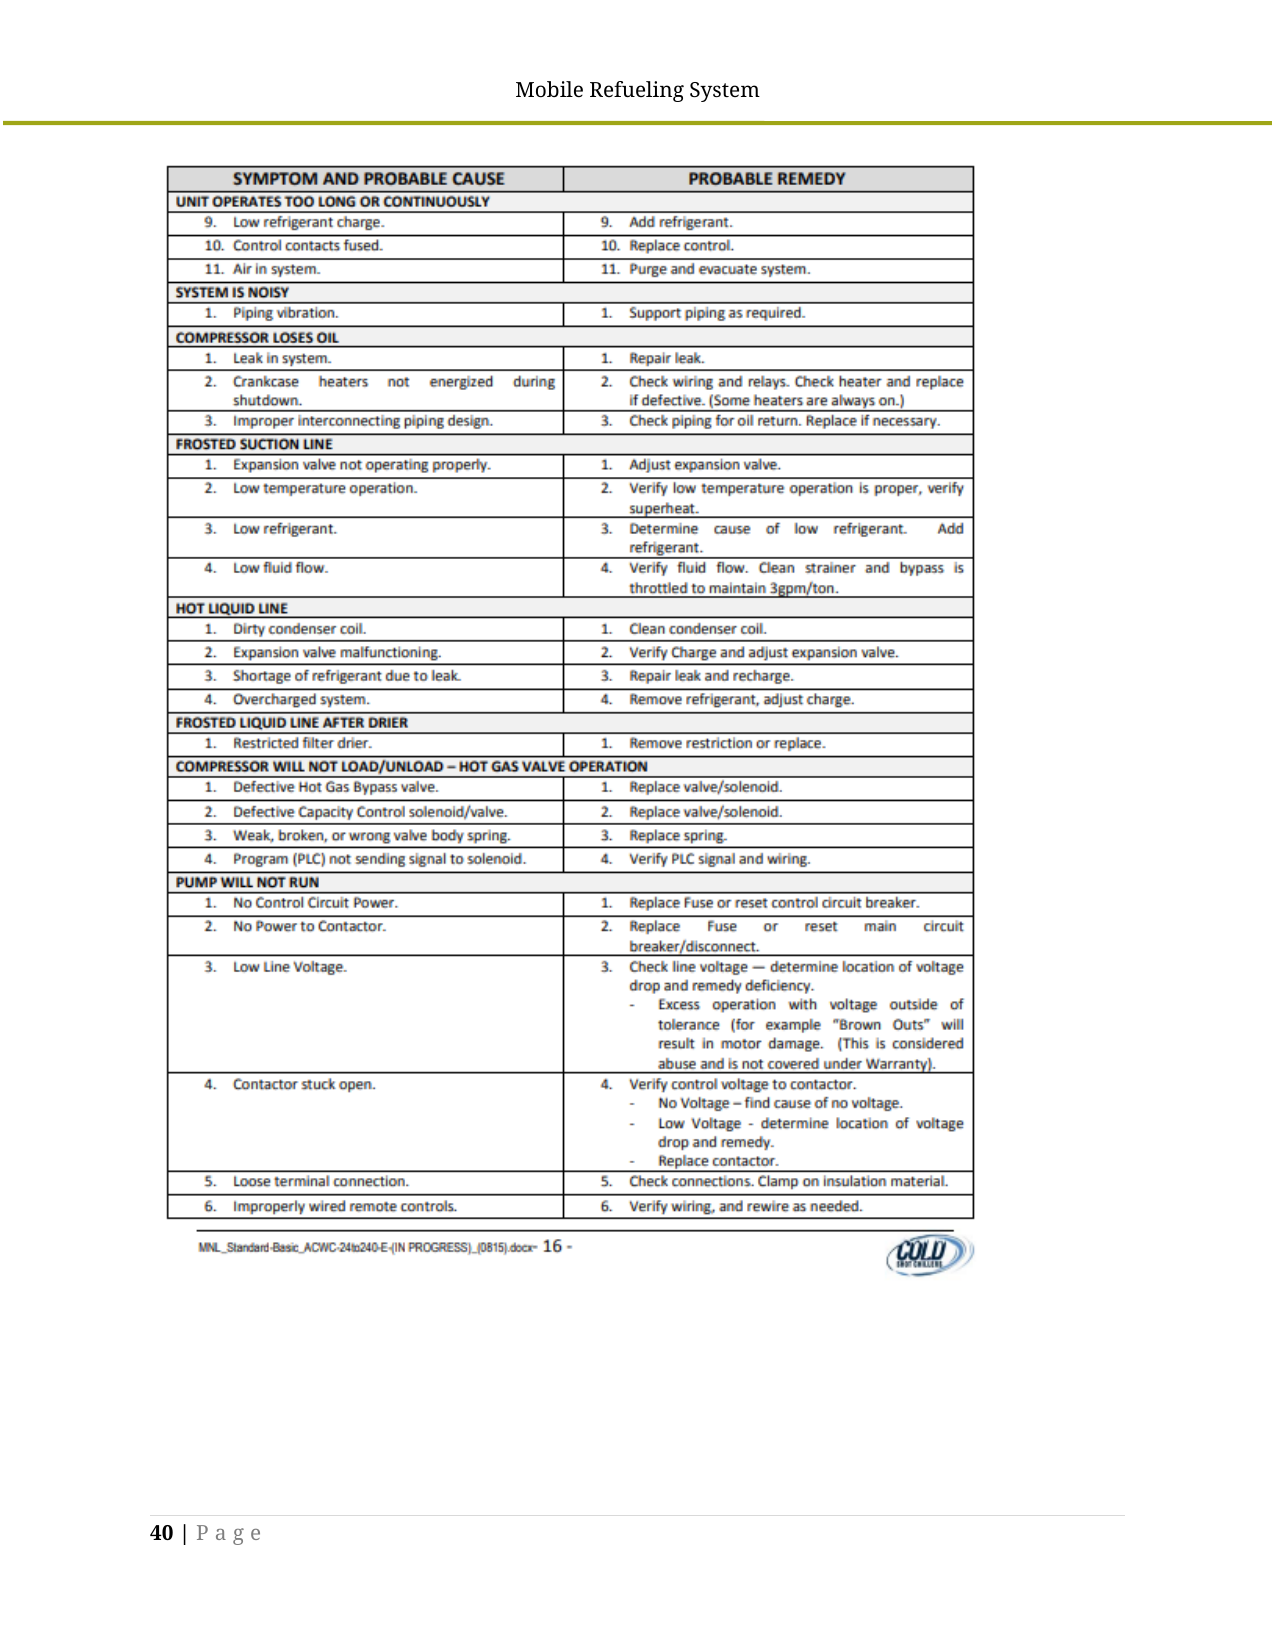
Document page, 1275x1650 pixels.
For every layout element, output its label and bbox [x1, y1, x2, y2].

picture [150, 150, 987, 1285]
